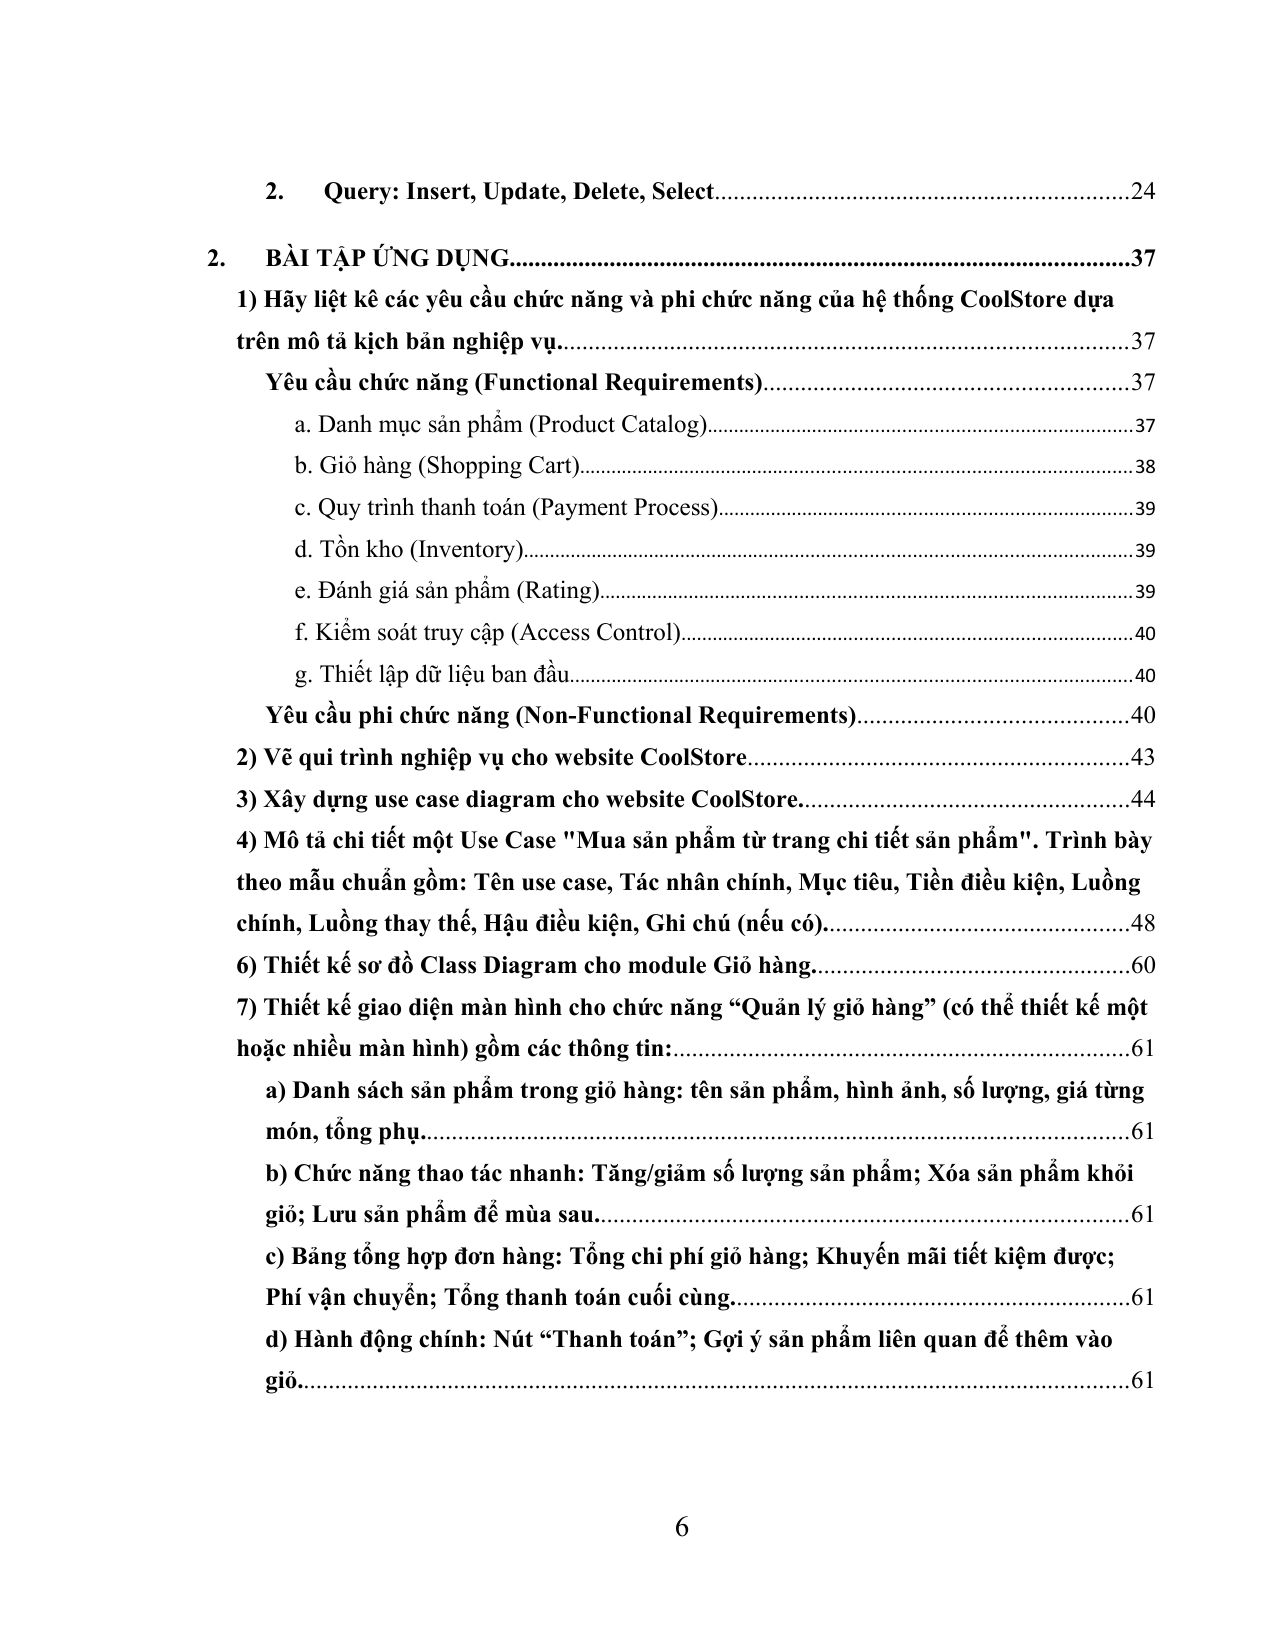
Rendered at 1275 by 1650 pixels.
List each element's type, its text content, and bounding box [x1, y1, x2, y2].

text Yêu cầu chức năng (Functional Requirements) 37 [265, 368, 1157, 396]
text 2) Vẽ qui trình nghiệp vụ cho website CoolStore 43 [236, 743, 1157, 771]
text 3) Xây dựng use case diagram cho website CoolStore. 44 [236, 785, 1157, 812]
text g. Thiết lập dữ liệu ban đầu 40 [294, 660, 1157, 688]
text d. Tồn kho (Inventory) 39 [294, 535, 1157, 563]
text c) Bảng tổng hợp đơn hàng: Tổng chi phí giỏ hàng; Khuyến mãi tiết kiệm được; Phí vận chuyển; Tổng thanh toán cuối cùng. 61 [265, 1242, 1157, 1311]
text 6) Thiết kế sơ đồ Class Diagram cho module Giỏ hàng. 60 [236, 951, 1157, 979]
text 2. BÀI TẬP ỨNG DỤNG 37 [207, 244, 1157, 271]
text 2. Query: Insert, Update, Delete, Select 24 [265, 177, 1157, 205]
text b. Giỏ hàng (Shopping Cart) 38 [294, 452, 1157, 479]
text b) Chức năng thao tác nhanh: Tăng/giảm số lượng sản phẩm; Xóa sản phẩm khỏi giỏ; Lưu sản phẩm để mùa sau. 61 [265, 1159, 1157, 1228]
text c. Quy trình thanh toán (Payment Process) 39 [294, 493, 1157, 521]
text 7) Thiết kế giao diện màn hình cho chức năng “Quản lý giỏ hàng” (có thể thiết kế một hoặc nhiều màn hình) gồm các thông tin: 61 [236, 993, 1157, 1062]
text e. Đánh giá sản phẩm (Rating) 39 [294, 577, 1157, 604]
text f. Kiểm soát truy cập (Access Control) 40 [294, 618, 1157, 646]
text 4) Mô tả chi tiết một Use Case "Mua sản phẩm từ trang chi tiết sản phẩm". Trình bày theo mẫu chuẩn gồm: Tên use case, Tác nhân chính, Mục tiêu, Tiền điều kiện, Luồng chính, Luồng thay thế, Hậu điều kiện, Ghi chú (nếu có). 48 [236, 826, 1157, 937]
text a. Danh mục sản phẩm (Product Catalog) 37 [294, 410, 1157, 438]
text Yêu cầu phi chức năng (Non-Functional Requirements) 40 [265, 702, 1157, 729]
text a) Danh sách sản phẩm trong giỏ hàng: tên sản phẩm, hình ảnh, số lượng, giá từng món, tổng phụ. 61 [265, 1076, 1157, 1145]
text d) Hành động chính: Nút “Thanh toán”; Gợi ý sản phẩm liên quan để thêm vào giỏ. 61 [265, 1325, 1157, 1394]
text 1) Hãy liệt kê các yêu cầu chức năng và phi chức năng của hệ thống CoolStore dựa trên mô tả kịch bản nghiệp vụ. 37 [236, 285, 1157, 354]
